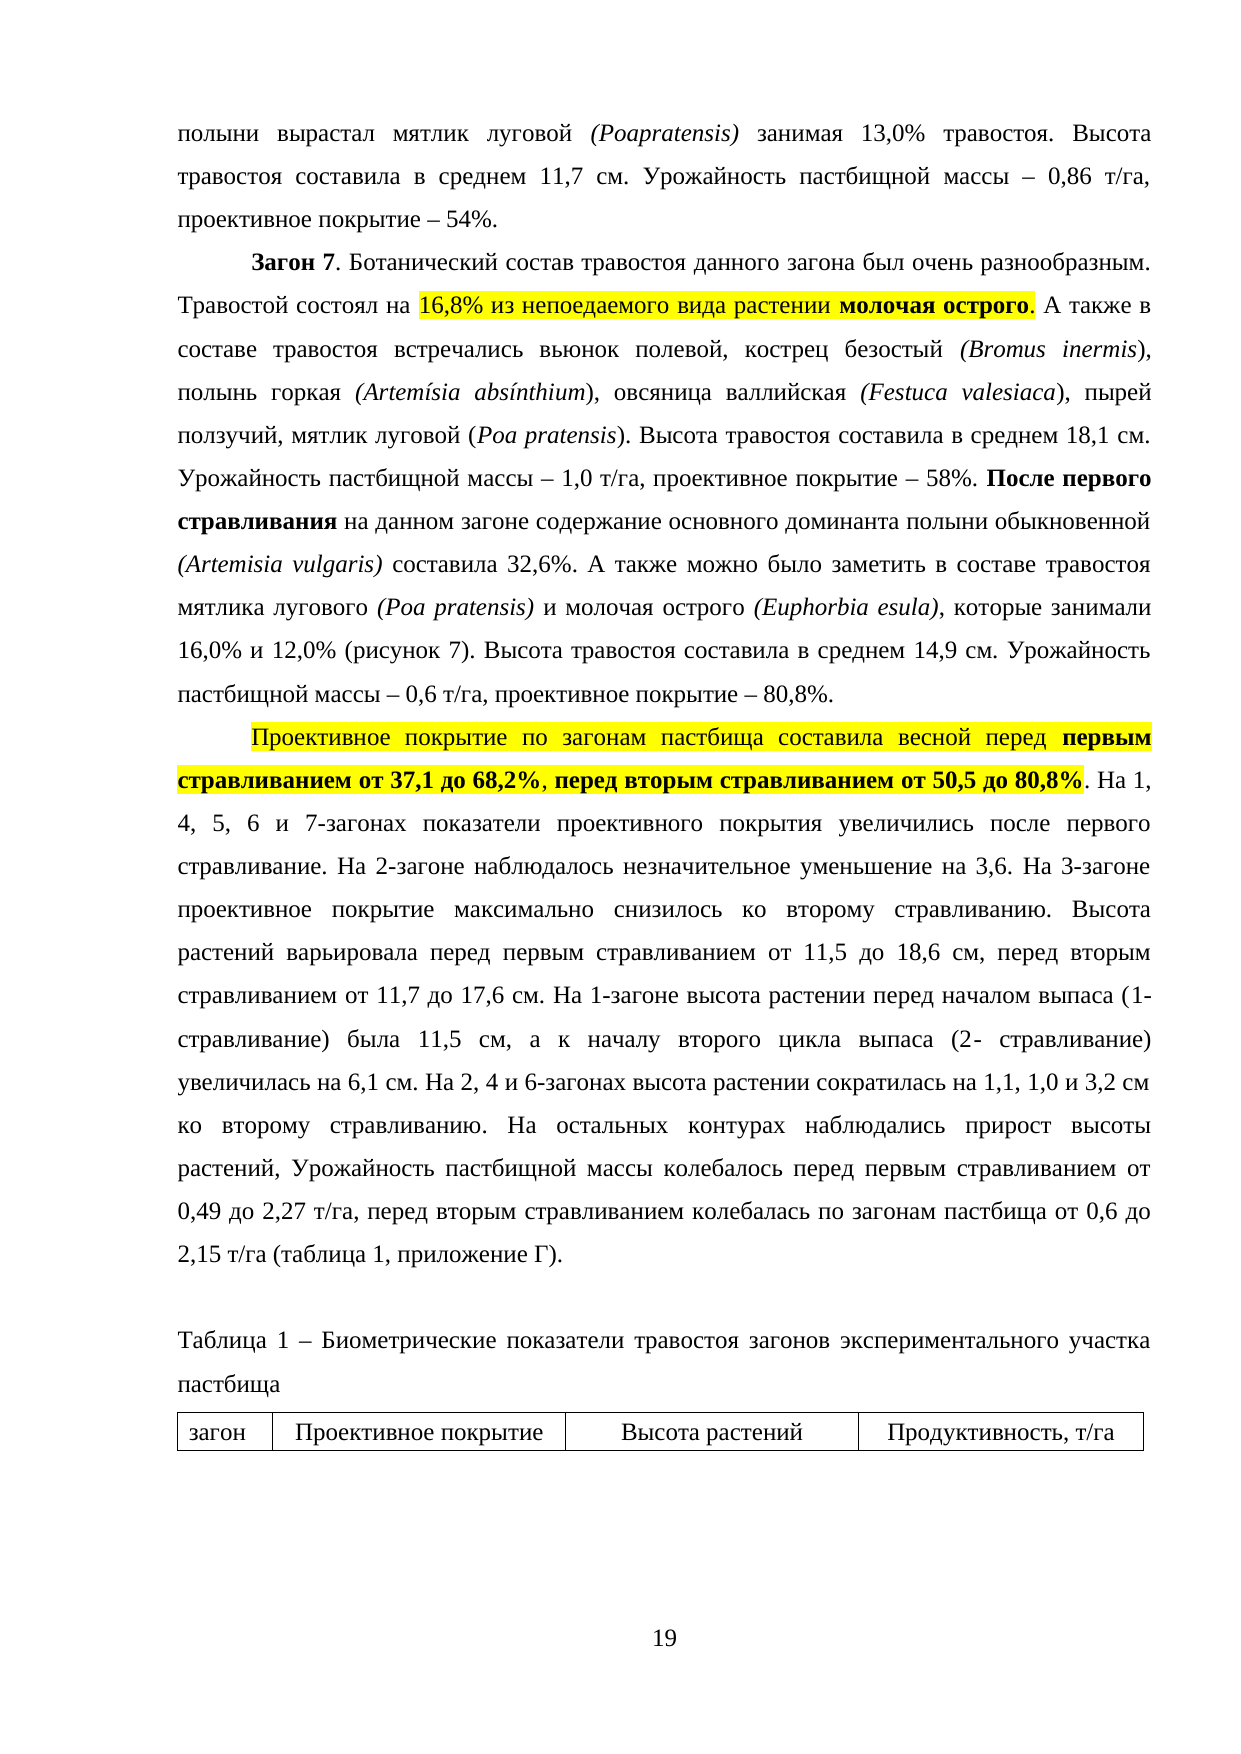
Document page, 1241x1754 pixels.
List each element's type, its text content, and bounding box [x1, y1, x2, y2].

text Таблица 1 – Биометрические показатели травостоя загонов экспериментального участка пастбища [177, 1326, 1152, 1397]
table_header загоны [178, 1413, 272, 1449]
table_header Продуктивность, т/га [859, 1413, 1143, 1449]
text Проективное покрытие по загонам пастбища составила весной перед первым стравливанием от 37,1 до 68,2%, перед вторым стравливанием от 50,5 до 80,8%. На 1, 4, 5, 6 и 7-загонах показатели проективного покрытия увеличились после первого стравливание. На 2-загоне наблюдалось незначительное уменьшение на 3,6. На 3-загоне проективное покрытие максимально снизилось ко второму стравливанию. Высота растений варьировала перед первым стравливанием от 11,5 до 18,6 см, перед вторым стравливанием от 11,7 до 17,6 см. На 1-загоне высота растении перед началом выпаса (1- стравливание) была 11,5 см, а к началу второго цикла выпаса (2- стравливание) увеличилась на 6,1 см. На 2, 4 и 6-загонах высота растении сократилась на 1,1, 1,0 и 3,2 см ко второму стравливанию. На остальных контурах наблюдались прирост высоты растений, Урожайность пастбищной массы колебалось перед первым стравливанием от 0,49 до 2,27 т/га, перед вторым стравливанием колебалась по загонам пастбища от 0,6 до 2,15 т/га (таблица 1, приложение Г). [177, 722, 1152, 1268]
text Загон 7. Ботанический состав травостоя данного загона был очень разнообразным. Травостой состоял на 16,8% из непоедаемого вида растении молочая острого. А также в составе травостоя встречались вьюнок полевой, кострец безостый (Brоmus inеrmis), полынь горкая (Artemísia absínthium), овсяница валлийская (Festuca valesiaca), пырей ползучий, мятлик луговой (Poa pratеnsis). Высота травостоя составила в среднем 18,1 см. Урожайность пастбищной массы – 1,0 т/га, проективное покрытие – 58%. После первого стравливания на данном загоне содержание основного доминанта полыни обыкновенной (Artemisia vulgaris) составила 32,6%. А также можно было заметить в составе травостоя мятлика лугового (Poa pratеnsis) и молочая острого (Euphorbia esula), которые занимали 16,0% и 12,0% (рисунок 7). Высота травостоя составила в среднем 14,9 см. Урожайность пастбищной массы – 0,6 т/га, проективное покрытие – 80,8%. [177, 247, 1152, 707]
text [177, 118, 1152, 233]
table_header Проективное покрытие [273, 1413, 565, 1449]
table_header Высота растений [566, 1413, 858, 1449]
